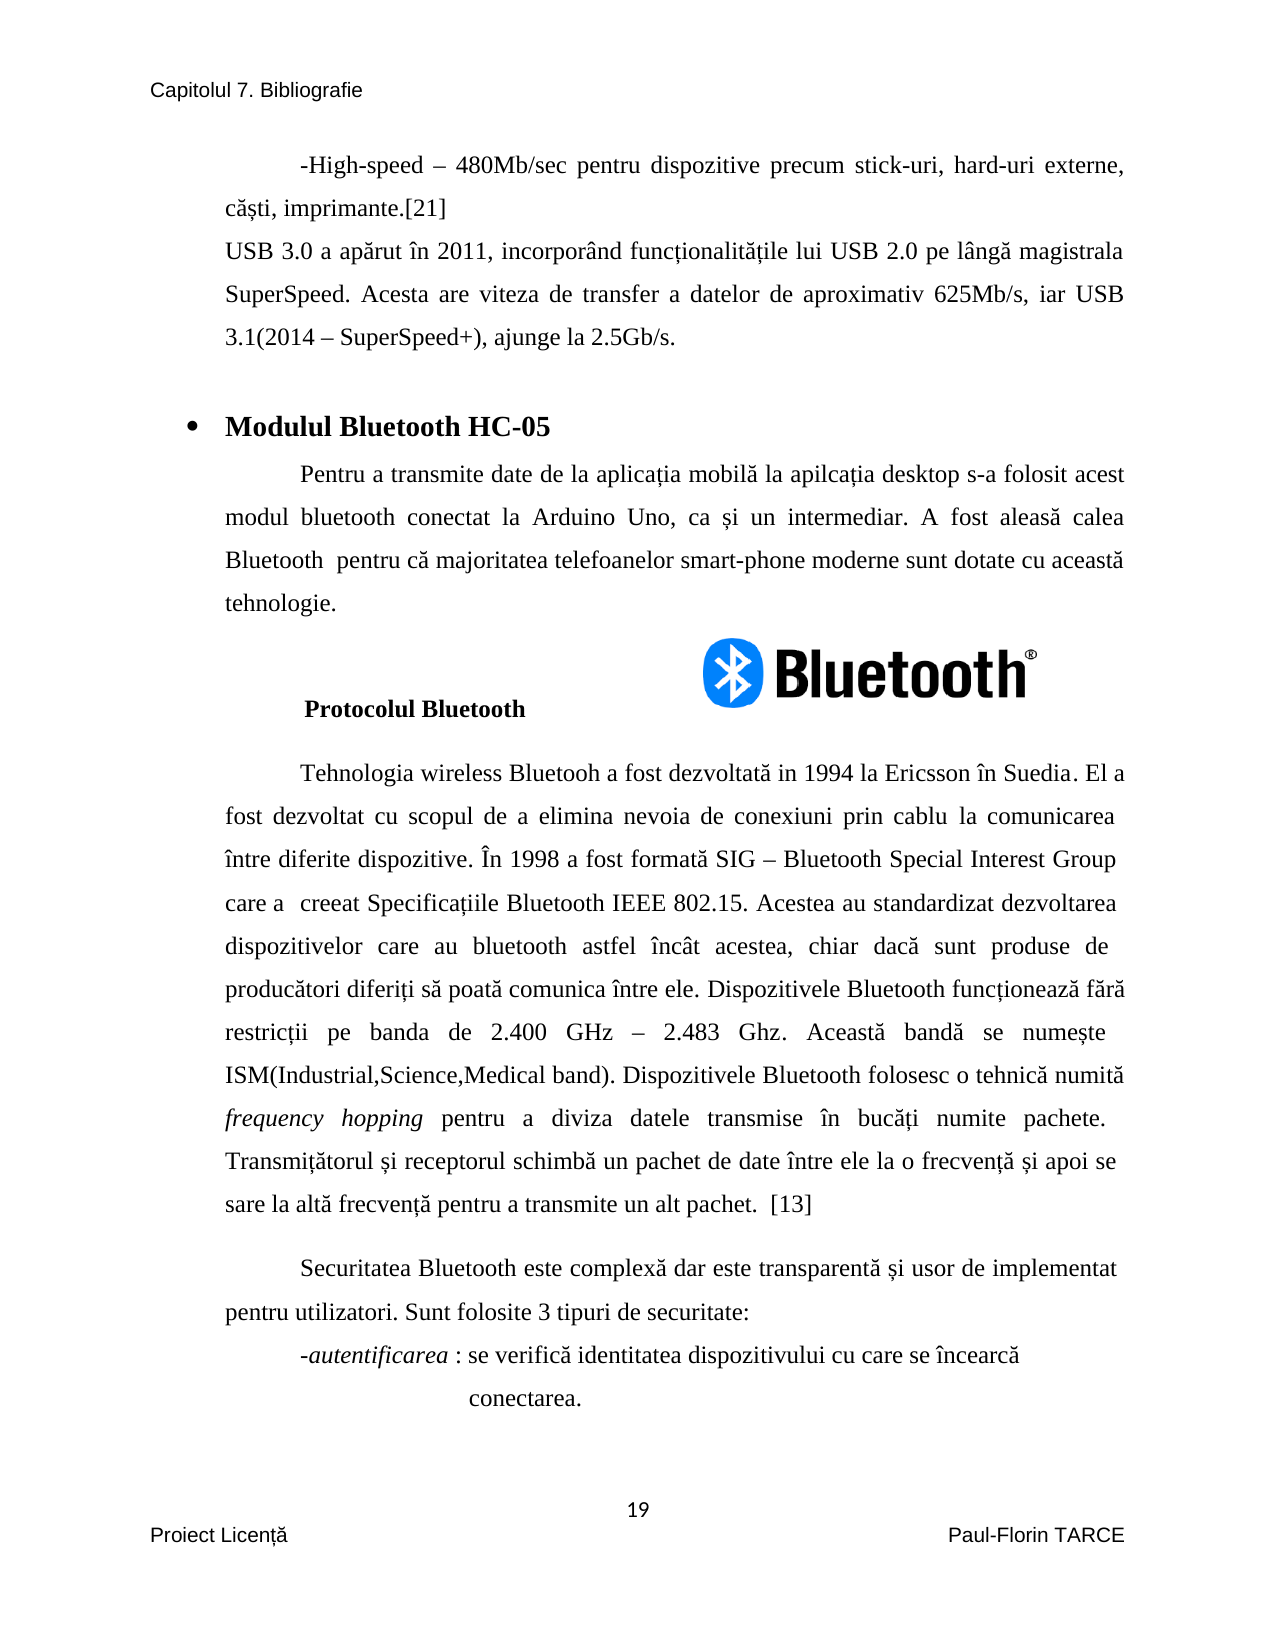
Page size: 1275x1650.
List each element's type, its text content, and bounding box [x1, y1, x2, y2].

text Tehnologia wireless Bluetooh a fost dezvoltată in 1994 la Ericsson în Suedia. El a fost dezvoltat cu scopul de a elimina nevoia de conexiuni prin cablu la comunicarea între diferite dispozitive. În 1998 a fost formată SIG – Bluetooth Special Interest Group care a creeat Specificațiile Bluetooth IEEE 802.15. Acestea au standardizat dezvoltarea dispozitivelor care au bluetooth astfel încât acestea, chiar dacă sunt produse de producători diferiți să poată comunica între ele. Dispozitivele Bluetooth funcționează fără restricții pe banda de 2.400 GHz – 2.483 Ghz. Această bandă se numește ISM(Industrial,Science,Medical band). Dispozitivele Bluetooth folosesc o tehnică numită frequency hopping pentru a diviza datele transmise în bucăți numite pachete. Transmițătorul și receptorul schimbă un pachet de date între ele la o frecvență și apoi se sare la altă frecvență pentru a transmite un alt pachet. [13] [150, 758, 1125, 1218]
list Pentru a transmite date de la aplicația mobilă la apilcația desktop s-a folosit acest modul bluetooth conectat la Arduino Uno, ca și un intermediar. A fost aleasă calea Bluetooth pentru că majoritatea telefoanelor smart-phone moderne sunt dotate cu această tehnologie. [225, 459, 1125, 617]
text Securitatea Bluetooth este complexă dar este transparentă și usor de implementat pentru utilizatori. Sunt folosite 3 tipuri de securitate: [150, 1253, 1125, 1325]
list Modulul Bluetooth HC-05 [187, 409, 1125, 442]
text -autentificarea : se verifică identitatea dispozitivului cu care se încearcă conectarea. [150, 1340, 1125, 1412]
list USB 3.0 a apărut în 2011, incorporând funcționalitățile lui USB 2.0 pe lângă magistrala SuperSpeed. Acesta are viteza de transfer a datelor de aproximativ 625Mb/s, iar USB 3.1(2014 – SuperSpeed+), ajunge la 2.5Gb/s. [225, 236, 1125, 351]
list -High-speed – 480Mb/sec pentru dispozitive precum stick-uri, hard-uri externe, căști, imprimante.[21] [225, 150, 1125, 222]
picture [700, 631, 1046, 718]
